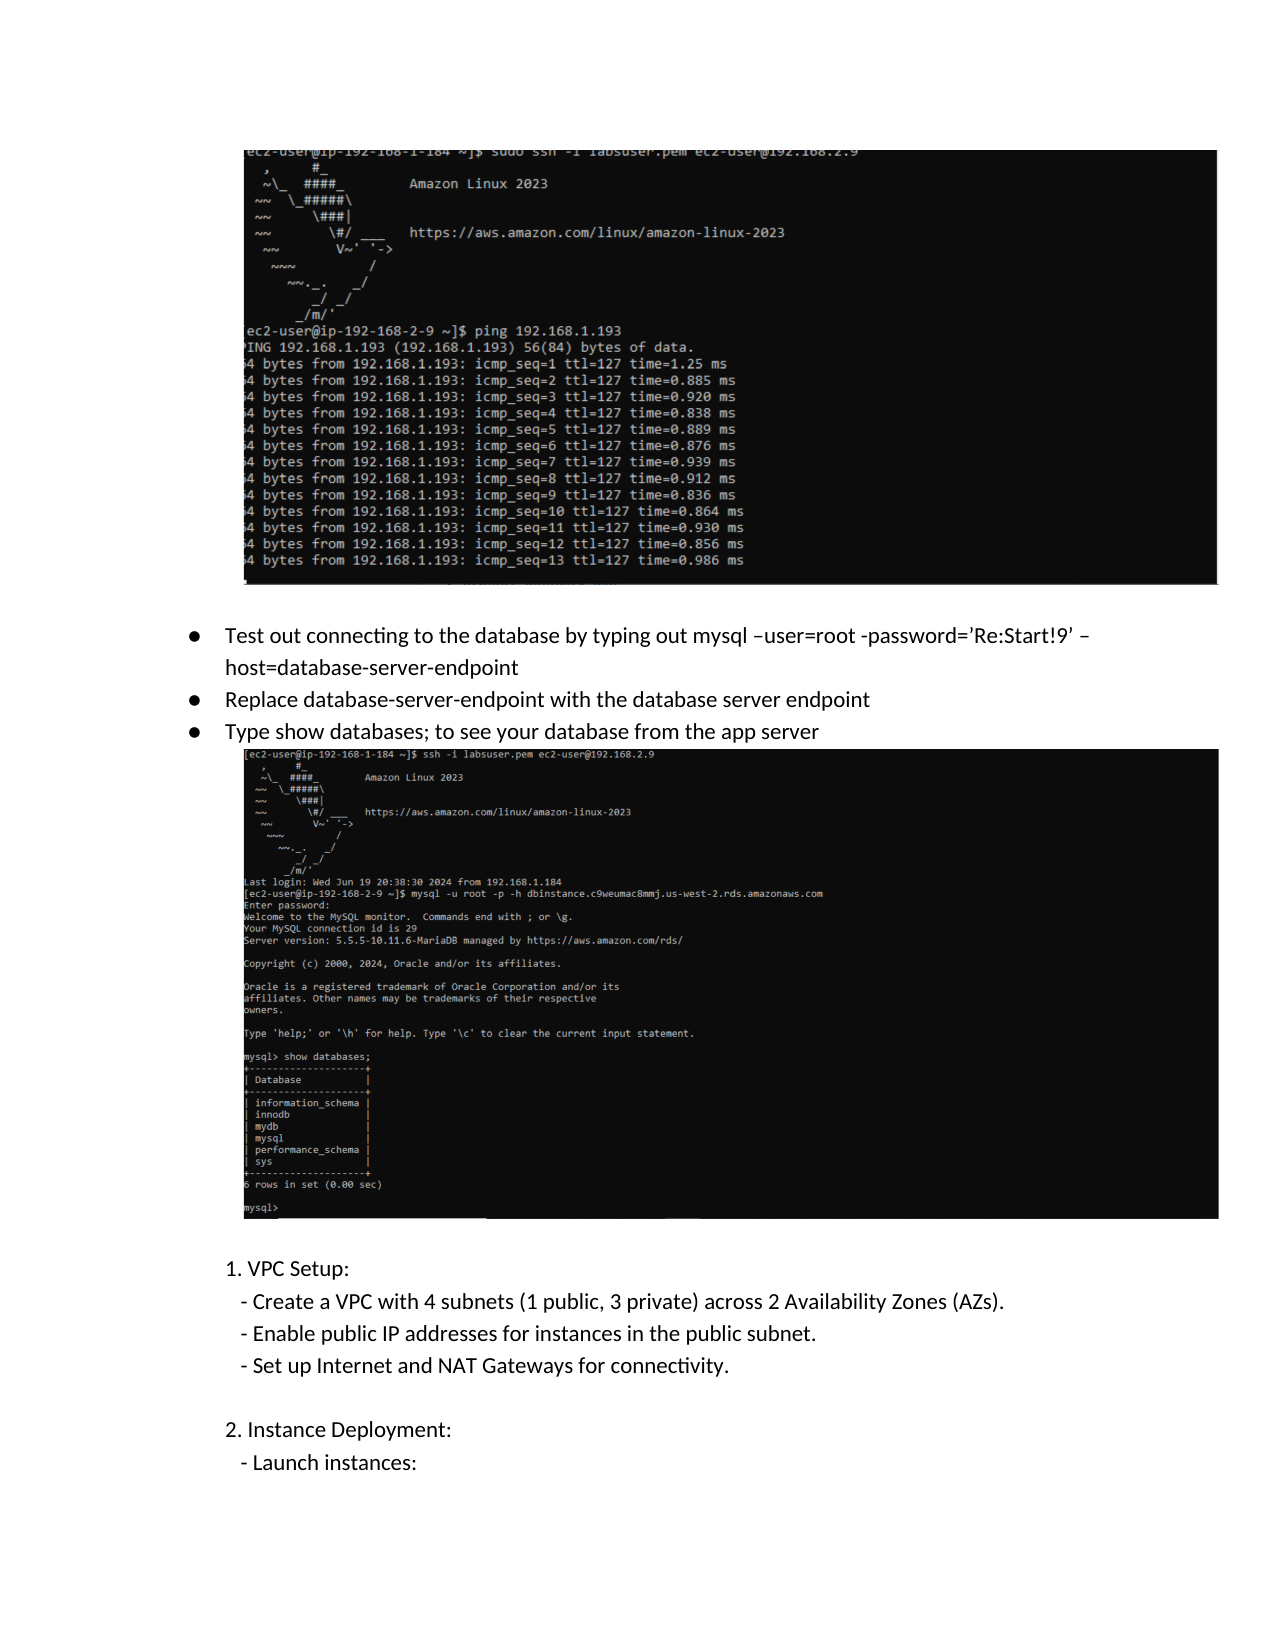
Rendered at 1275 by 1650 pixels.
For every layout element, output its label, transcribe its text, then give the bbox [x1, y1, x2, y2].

list Test out connecting to the database by typing out mysql –user=root -password=’Re:Start!9’ –host=database-server-endpoint [187, 621, 1125, 681]
text - Create a VPC with 4 subnets (1 public, 3 private) across 2 Availability Zones (AZs). [225, 1287, 1125, 1315]
text - Set up Internet and NAT Gateways for connectivity. [225, 1351, 1125, 1379]
text - Launch instances: [225, 1448, 1125, 1476]
text 1. VPC Setup: [225, 1254, 1125, 1283]
text 2. Instance Deployment: [225, 1416, 1125, 1443]
list Replace database-server-endpoint with the database server endpoint [187, 685, 1125, 713]
text - Enable public IP addresses for instances in the public subnet. [225, 1319, 1125, 1347]
list Type show databases; to see your database from the app server [187, 717, 1125, 745]
